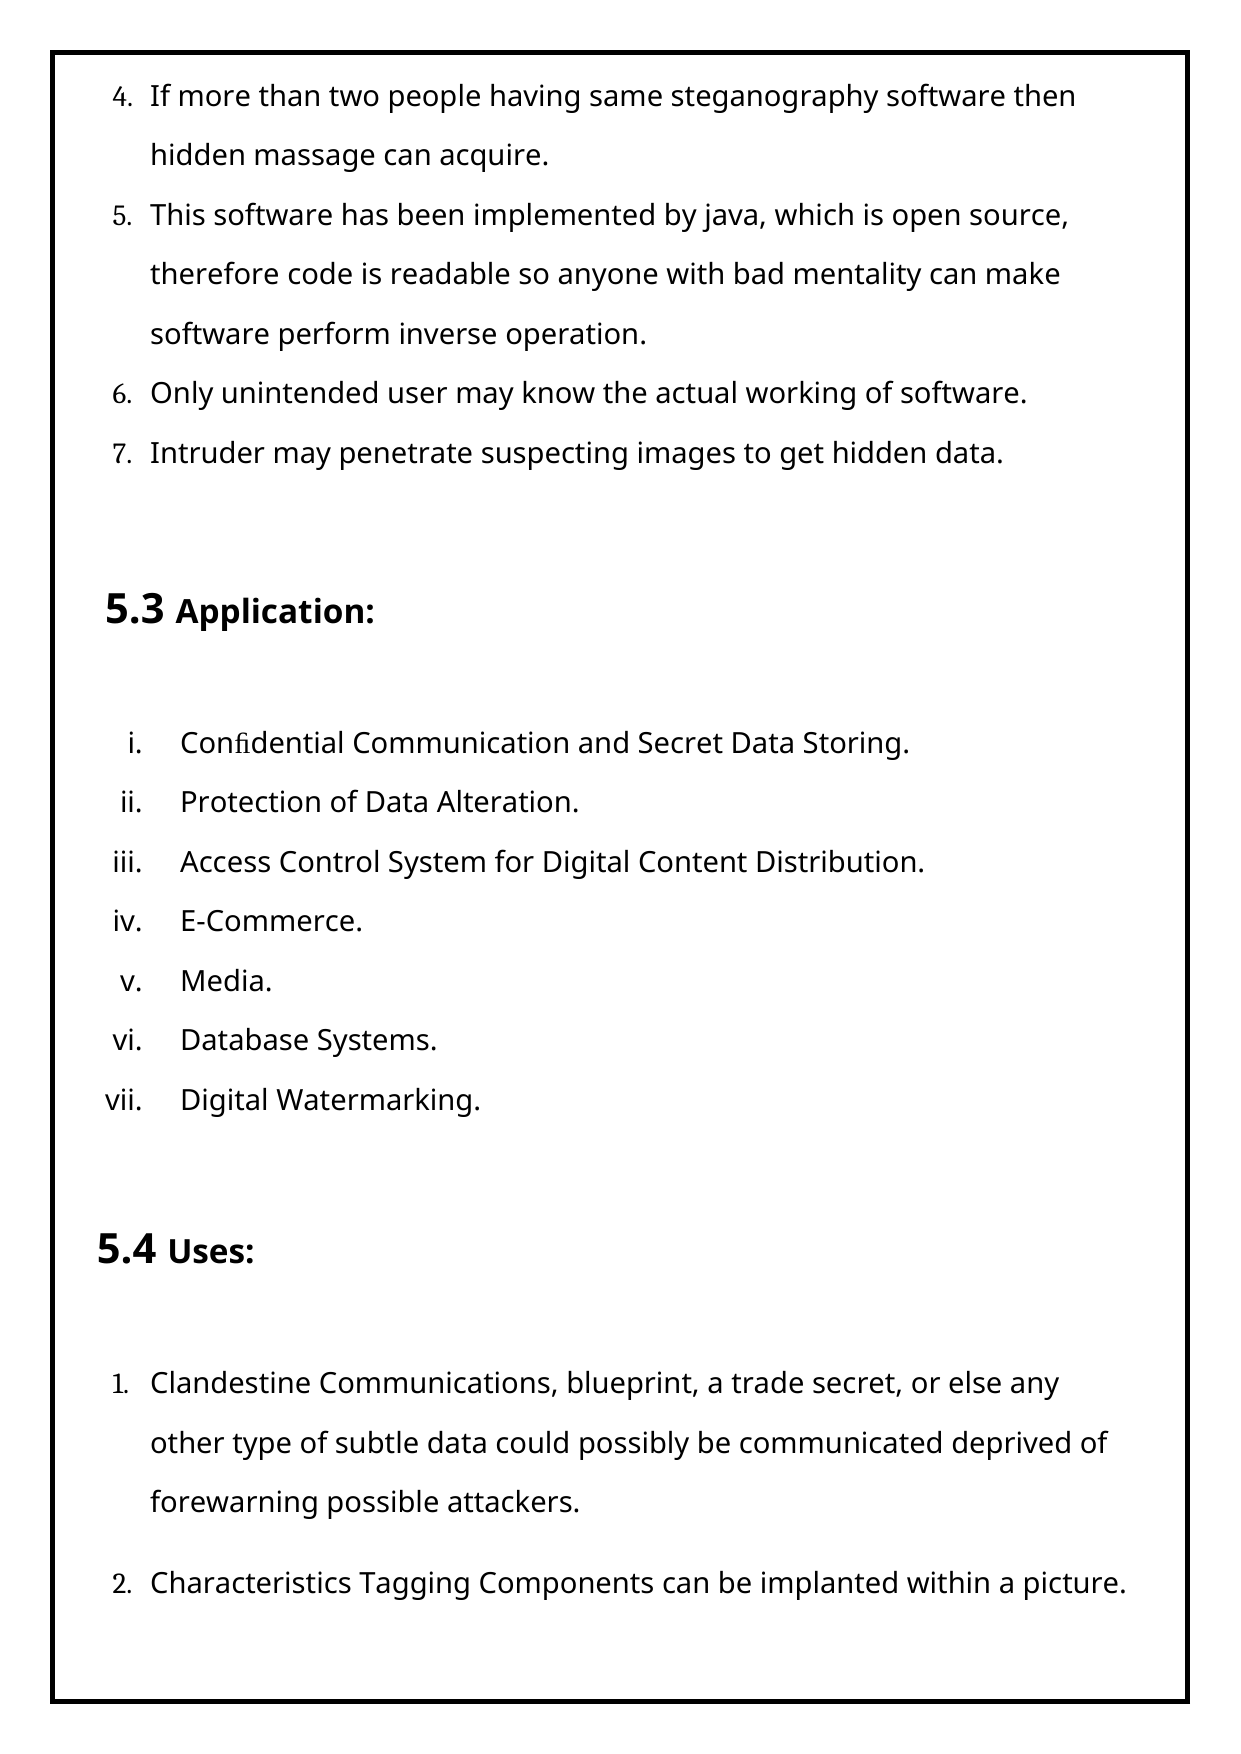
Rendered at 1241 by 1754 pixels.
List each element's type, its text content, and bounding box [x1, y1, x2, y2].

list Intruder may penetrate suspecting images to get hidden data. [112, 432, 1135, 472]
list Conﬁdential Communication and Secret Data Storing. [142, 722, 1135, 762]
list Database Systems. [142, 1020, 1135, 1059]
list This software has been implemented by java, which is open source, therefore code is readable so anyone with bad mentality can make software perform inverse operation. [112, 194, 1135, 353]
list Characteristics Tagging Components can be implanted within a picture. [112, 1562, 1135, 1602]
list Clandestine Communications, blueprint, a trade secret, or else any other type of subtle data could possibly be communicated deprived of forewarning possible attackers. [112, 1363, 1135, 1521]
text 5.3 Application: [75, 578, 1135, 635]
list E-Commerce. [142, 901, 1135, 940]
list Protection of Data Alteration. [142, 782, 1135, 821]
list Only unintended user may know the actual working of software. [112, 372, 1135, 412]
list If more than two people having same steganography software then hidden massage can acquire. [112, 75, 1135, 174]
list Media. [142, 960, 1135, 1000]
text 5.4 Uses: [75, 1219, 1135, 1276]
list Digital Watermarking. [142, 1079, 1135, 1119]
list Access Control System for Digital Content Distribution. [142, 841, 1135, 881]
